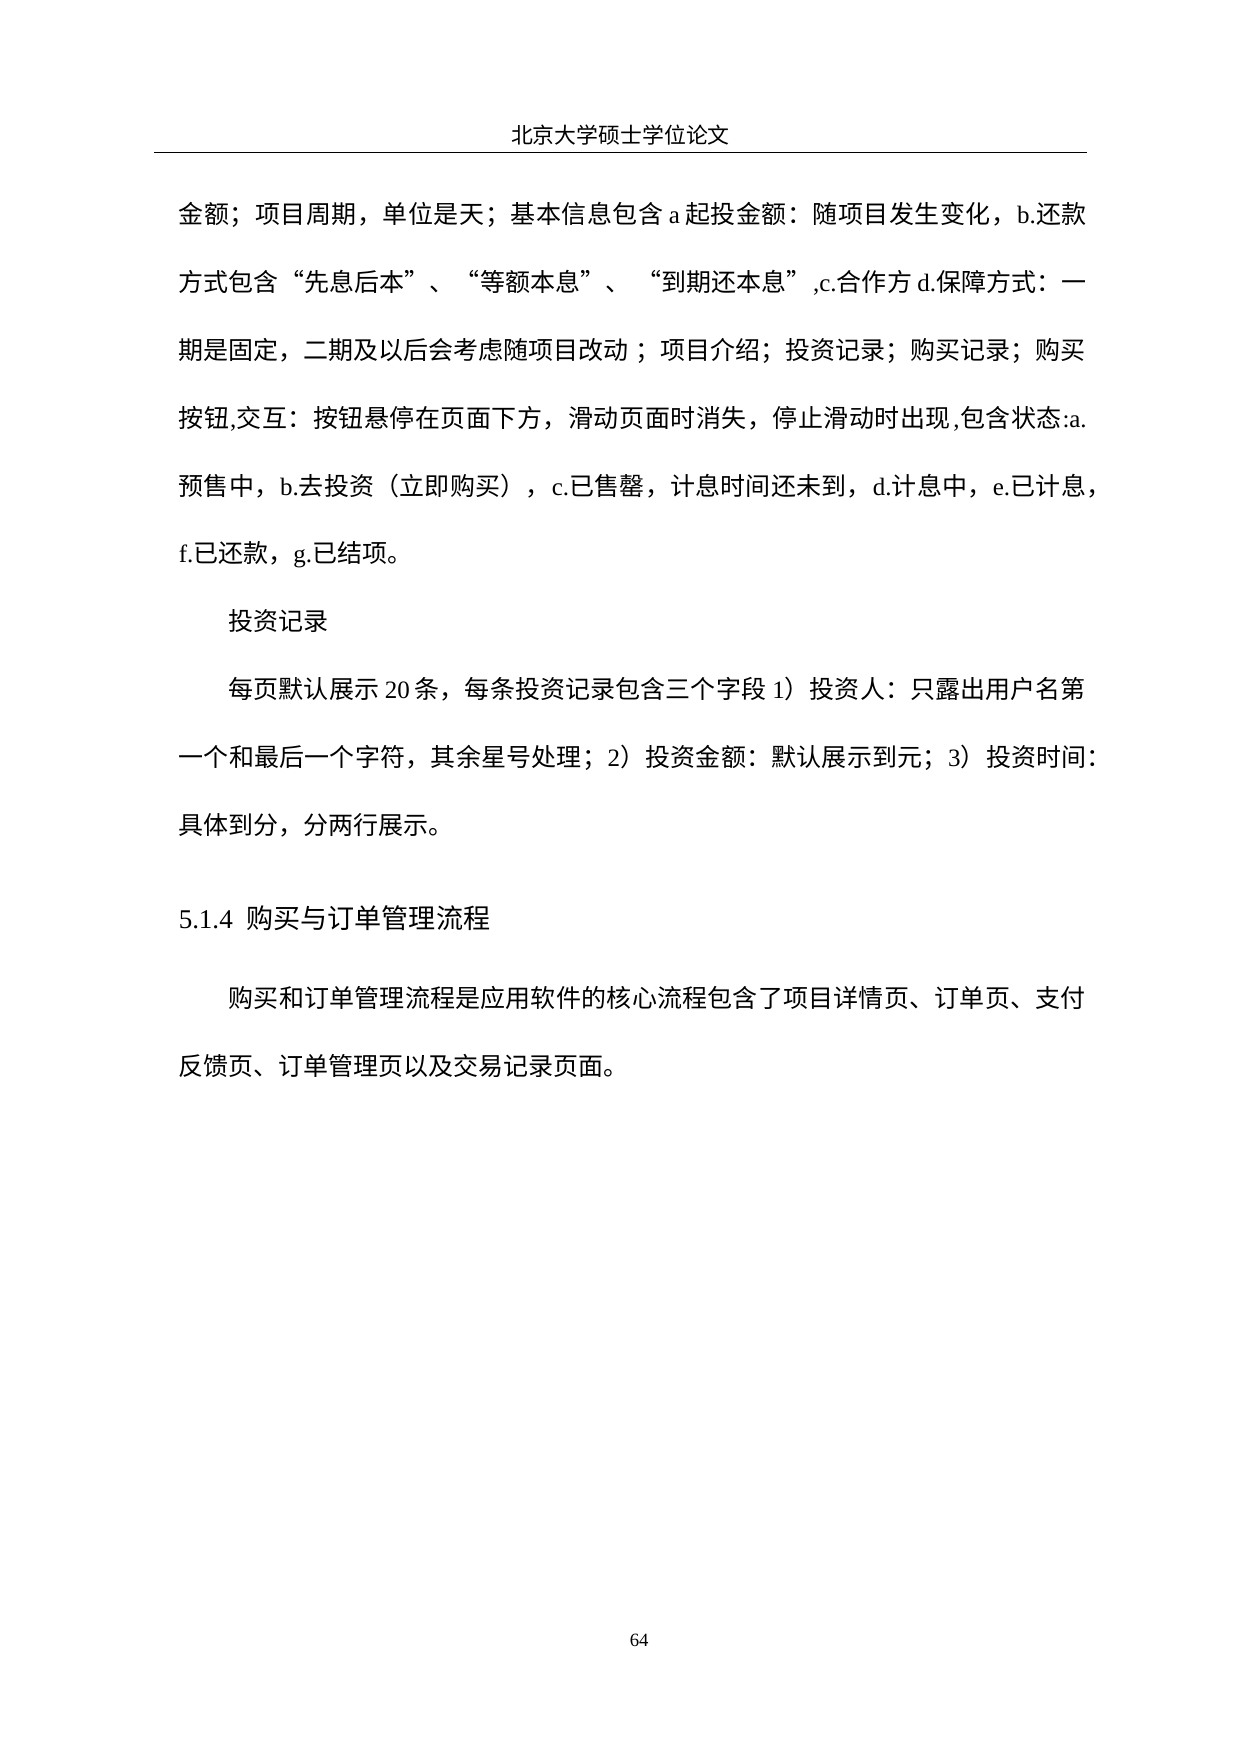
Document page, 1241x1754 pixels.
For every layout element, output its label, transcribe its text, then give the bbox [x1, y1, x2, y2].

text 投资记录 [178, 586, 1087, 654]
text 每页默认展示20条，每条投资记录包含三个字段1）投资人：只露出用户名第一个和最后一个字符，其余星号处理；2）投资金额：默认展示到元；3）投资时间：具体到分，分两行展示。 [178, 654, 1087, 858]
text 购买和订单管理流程是应用软件的核心流程包含了项目详情页、订单页、支付反馈页、订单管理页以及交易记录页面。 [178, 963, 1087, 1099]
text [178, 178, 1087, 586]
subtitle 5.1.4 购买与订单管理流程 [178, 883, 1087, 951]
